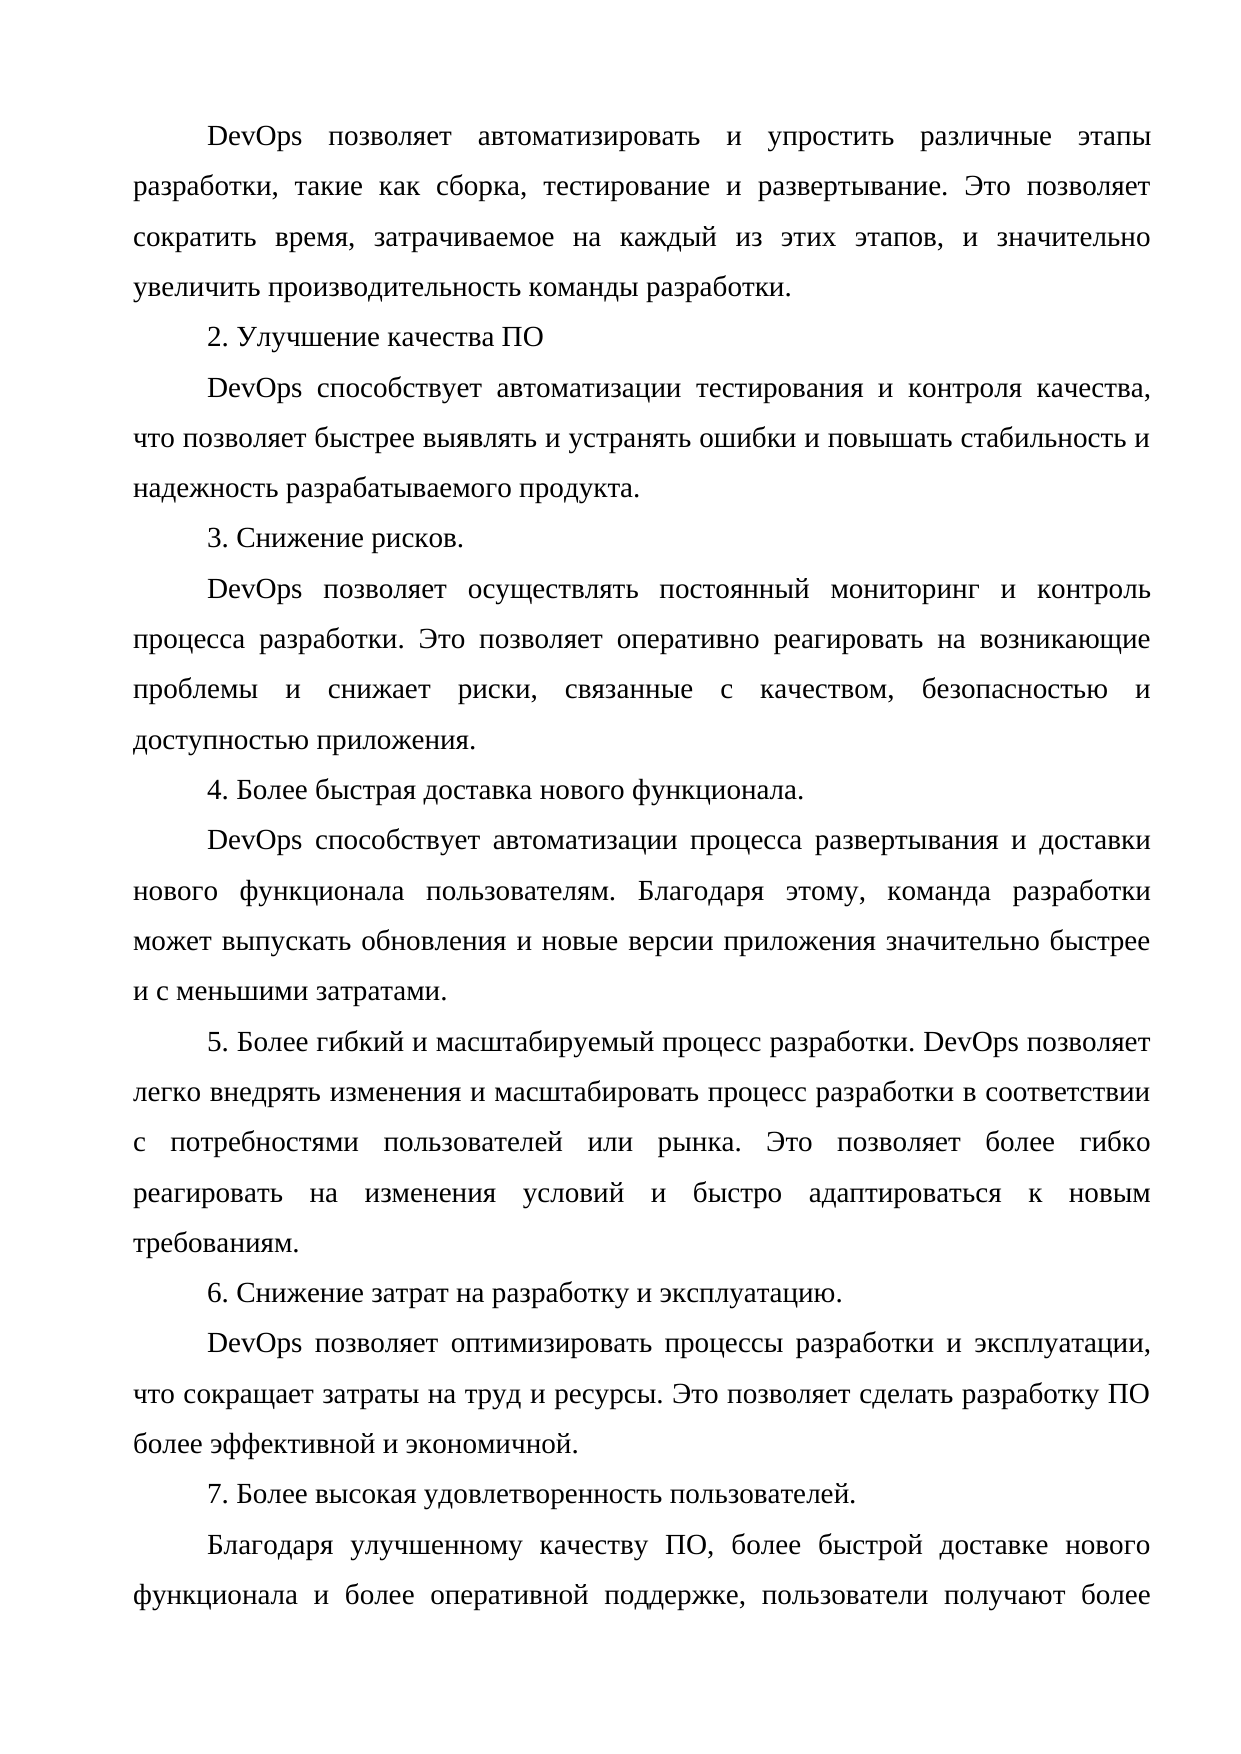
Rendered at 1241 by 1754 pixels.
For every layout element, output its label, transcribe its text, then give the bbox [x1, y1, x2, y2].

text DevOps позволяет оптимизировать процессы разработки и эксплуатации, что сокращает затраты на труд и ресурсы. Это позволяет сделать разработку ПО более эффективной и экономичной. [133, 1326, 1152, 1460]
text 2. Улучшение качества ПО [133, 319, 1152, 353]
text DevOps способствует автоматизации тестирования и контроля качества, что позволяет быстрее выявлять и устранять ошибки и повышать стабильность и надежность разрабатываемого продукта. [133, 370, 1152, 504]
text DevOps способствует автоматизации процесса развертывания и доставки нового функционала пользователям. Благодаря этому, команда разработки может выпускать обновления и новые версии приложения значительно быстрее и с меньшими затратами. [133, 822, 1152, 1007]
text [133, 1527, 1152, 1611]
text 7. Более высокая удовлетворенность пользователей. [133, 1477, 1152, 1510]
text 5. Более гибкий и масштабируемый процесс разработки. DevOps позволяет легко внедрять изменения и масштабировать процесс разработки в соответствии с потребностями пользователей или рынка. Это позволяет более гибко реагировать на изменения условий и быстро адаптироваться к новым требованиям. [133, 1024, 1152, 1258]
text 6. Снижение затрат на разработку и эксплуатацию. [133, 1275, 1152, 1309]
text DevOps позволяет осуществлять постоянный мониторинг и контроль процесса разработки. Это позволяет оперативно реагировать на возникающие проблемы и снижает риски, связанные с качеством, безопасностью и доступностью приложения. [133, 571, 1152, 755]
text 4. Более быстрая доставка нового функционала. [133, 772, 1152, 806]
text 3. Снижение рисков. [133, 521, 1152, 554]
text DevOps позволяет автоматизировать и упростить различные этапы разработки, такие как сборка, тестирование и развертывание. Это позволяет сократить время, затрачиваемое на каждый из этих этапов, и значительно увеличить производительность команды разработки. [133, 118, 1152, 303]
